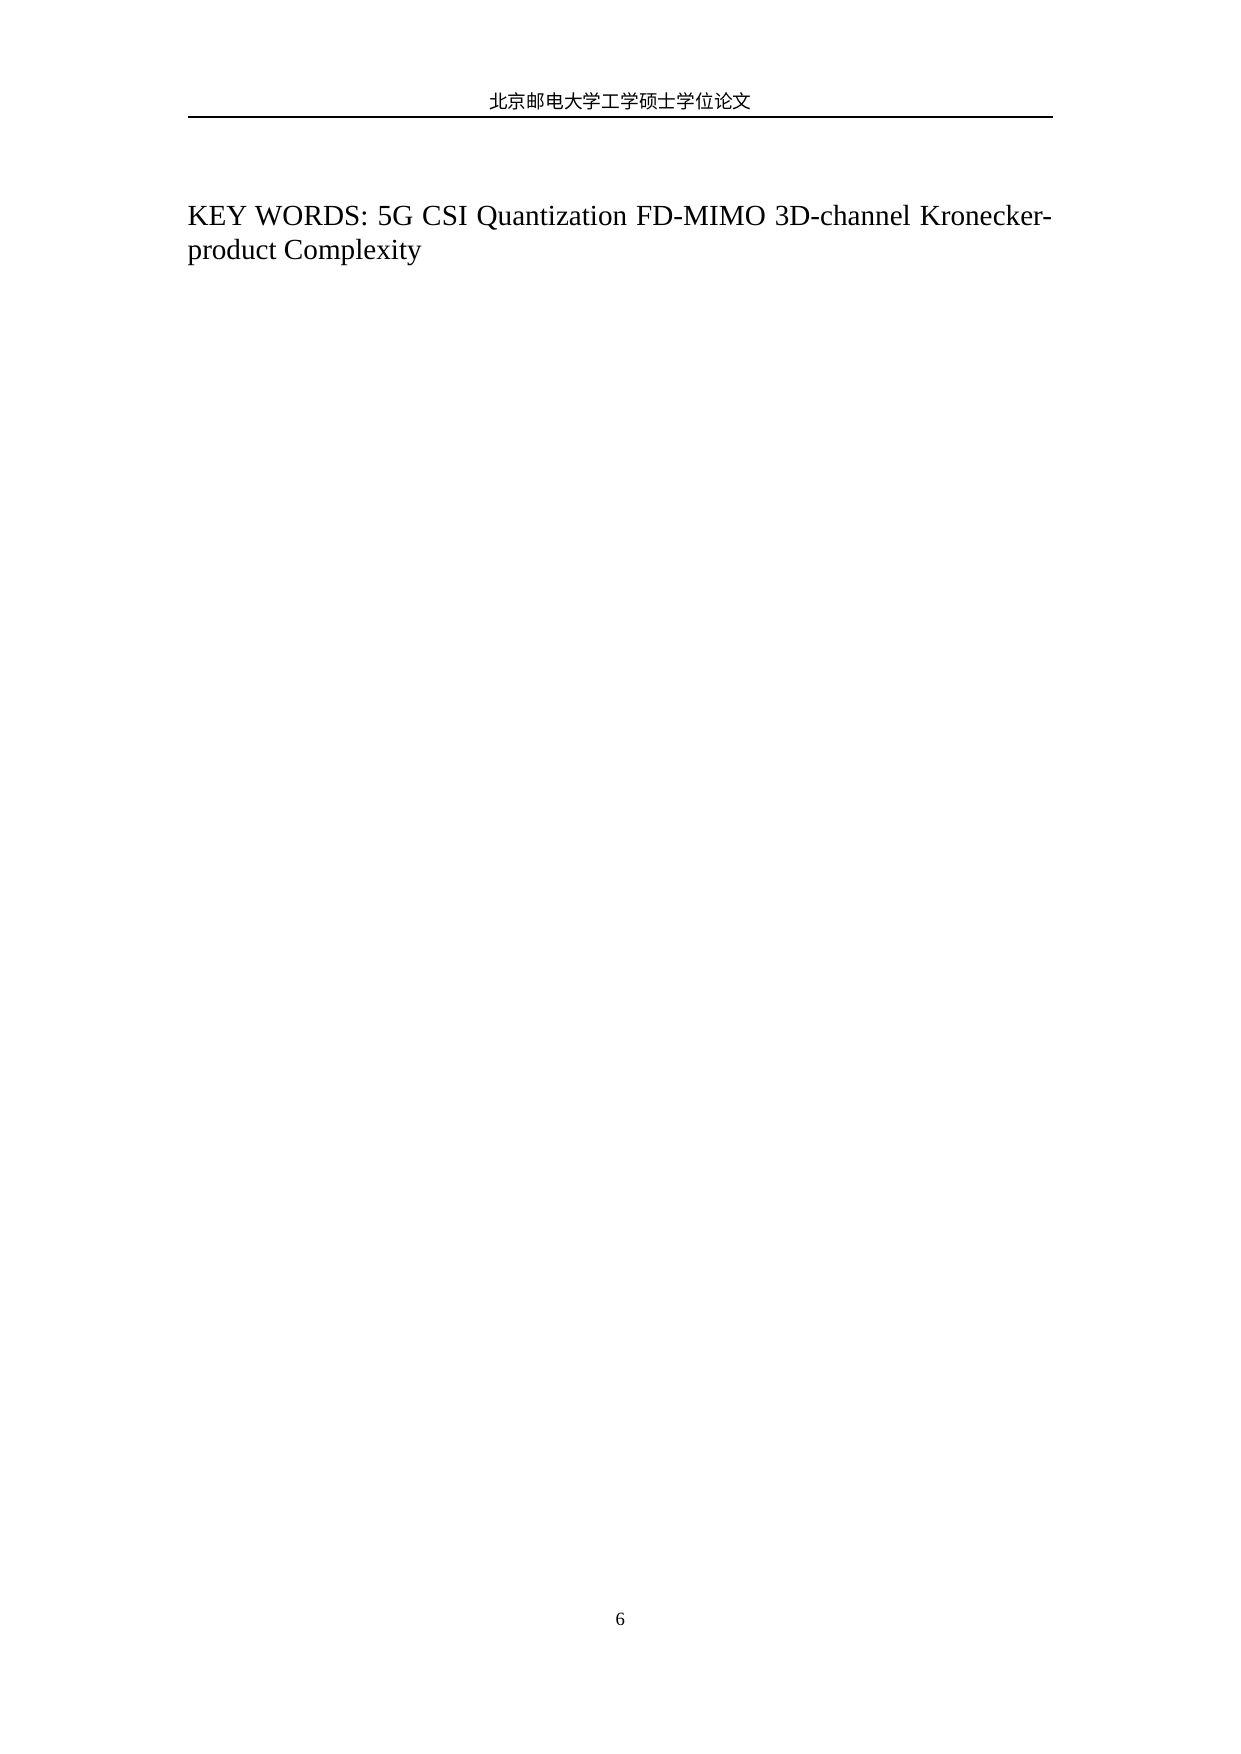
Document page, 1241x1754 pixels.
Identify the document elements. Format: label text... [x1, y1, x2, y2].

text KEY WORDS: 5G CSI Quantization FD-MIMO 3D-channel Kronecker- product Complexity [187, 198, 1053, 266]
